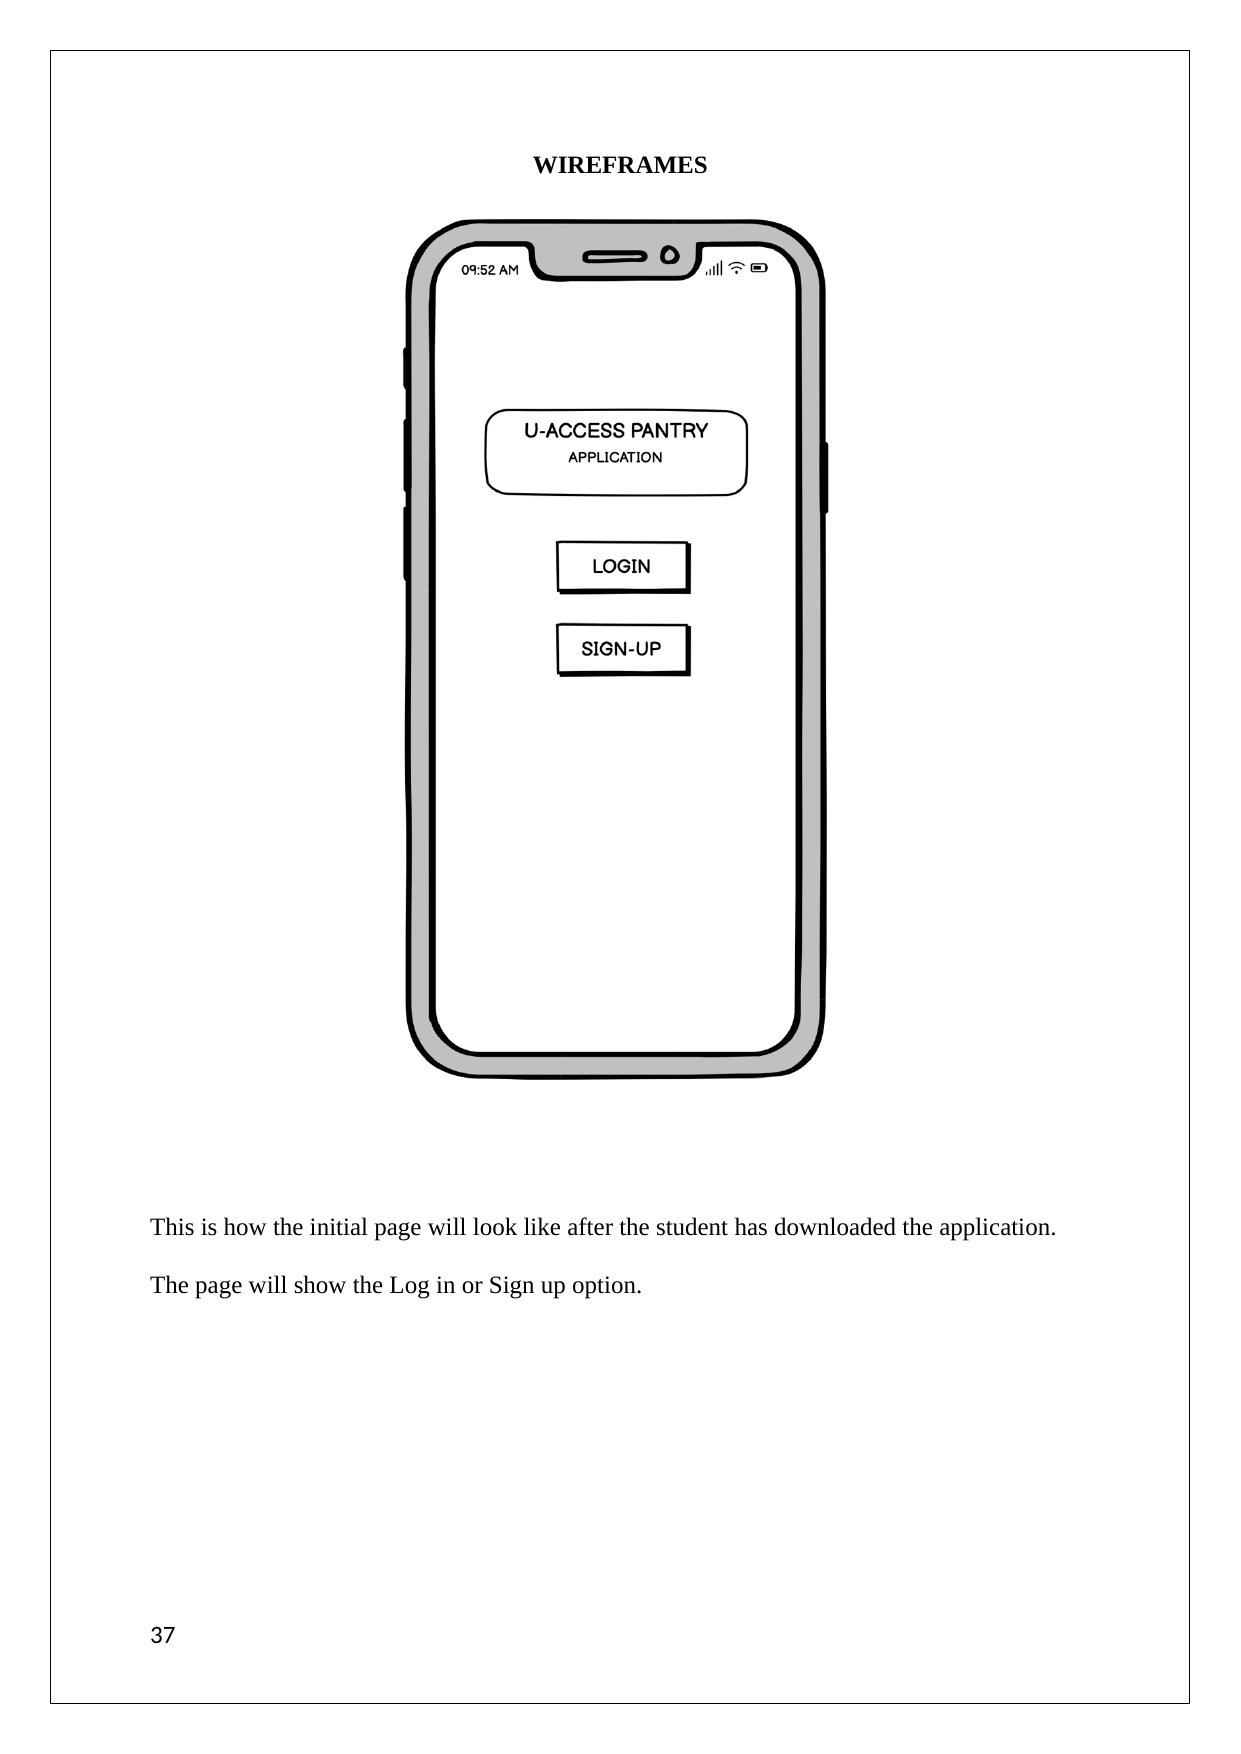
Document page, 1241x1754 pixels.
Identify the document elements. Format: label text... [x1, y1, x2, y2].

picture [396, 207, 844, 1125]
text This is how the initial page will look like after the student has downloaded the application. [150, 1212, 1090, 1241]
text The page will show the Log in or Sign up option. [150, 1270, 1090, 1298]
text WIREFRAMES [150, 150, 1090, 179]
